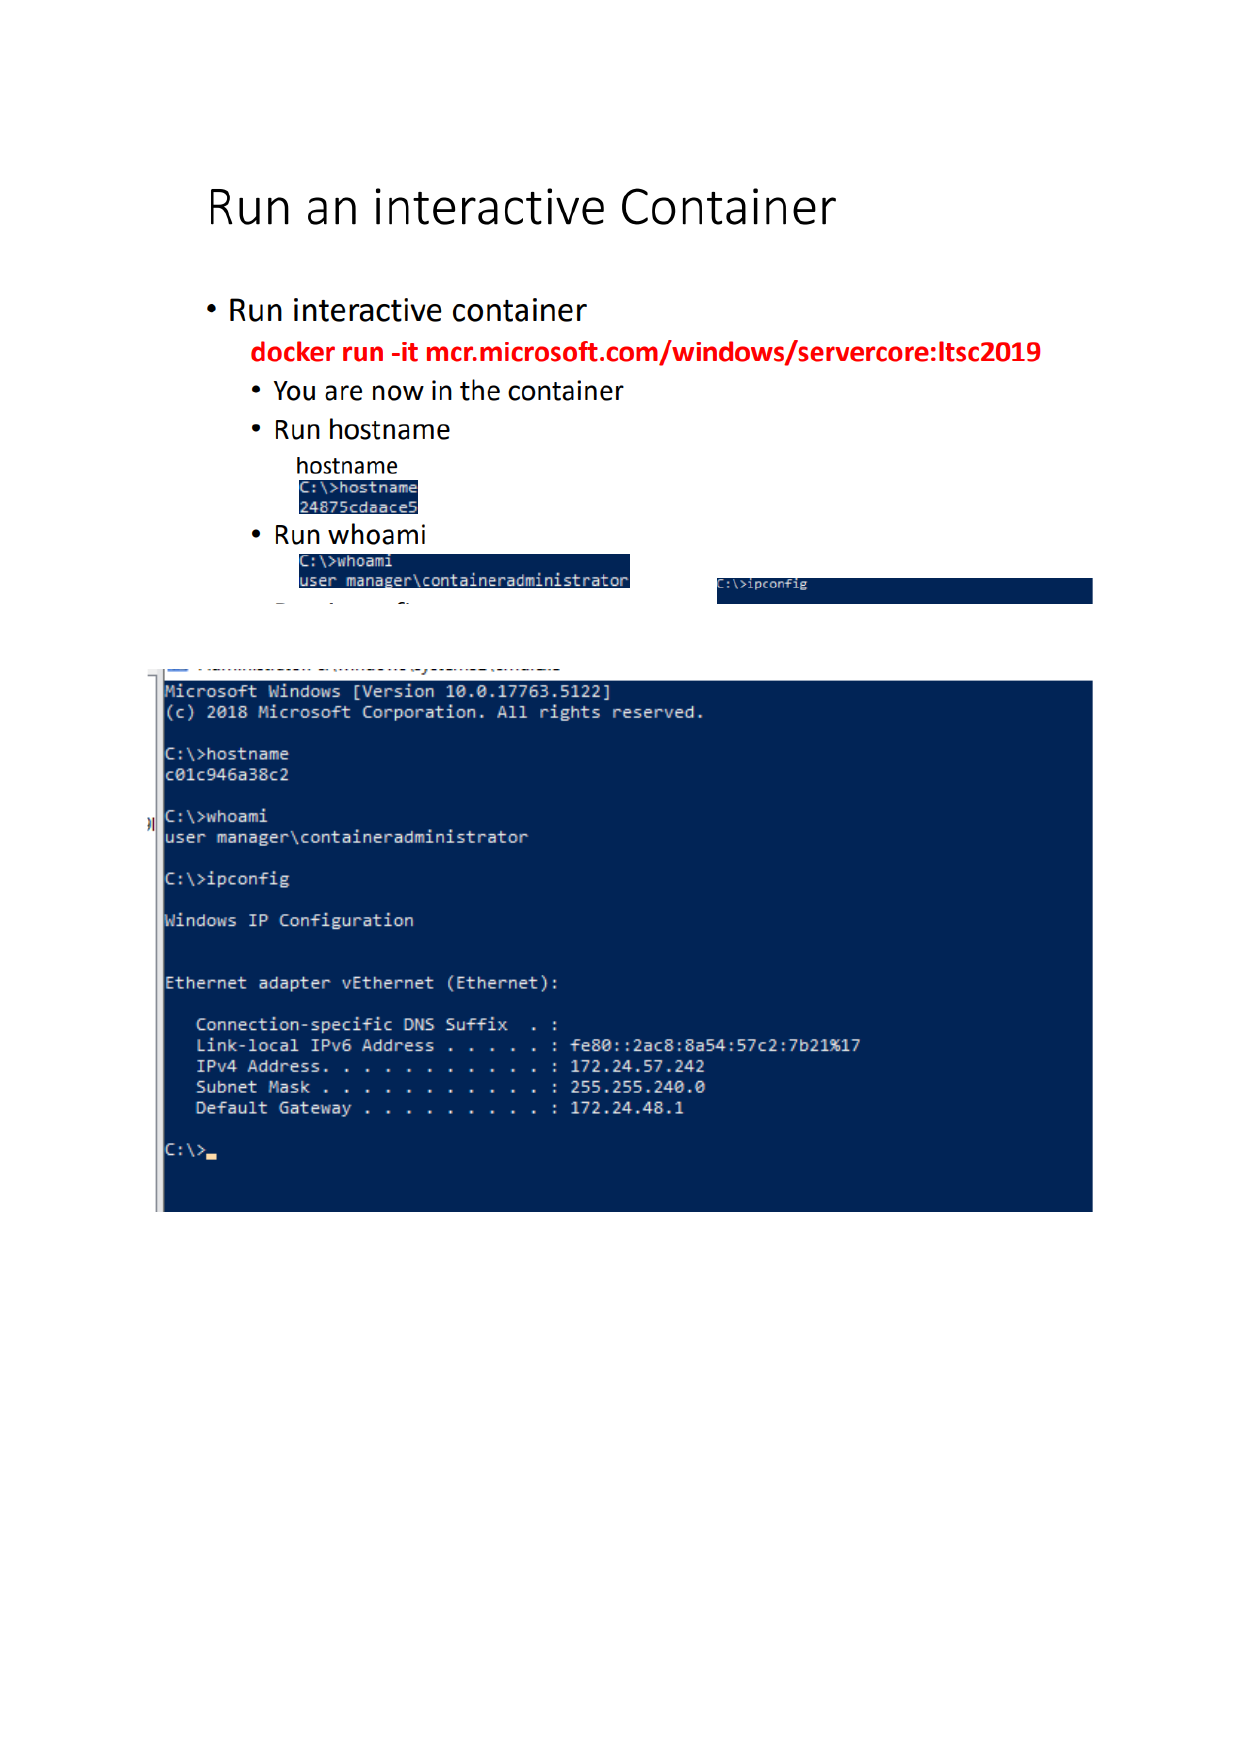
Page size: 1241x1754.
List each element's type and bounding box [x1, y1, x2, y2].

picture [147, 669, 1093, 1212]
picture [147, 147, 1093, 604]
